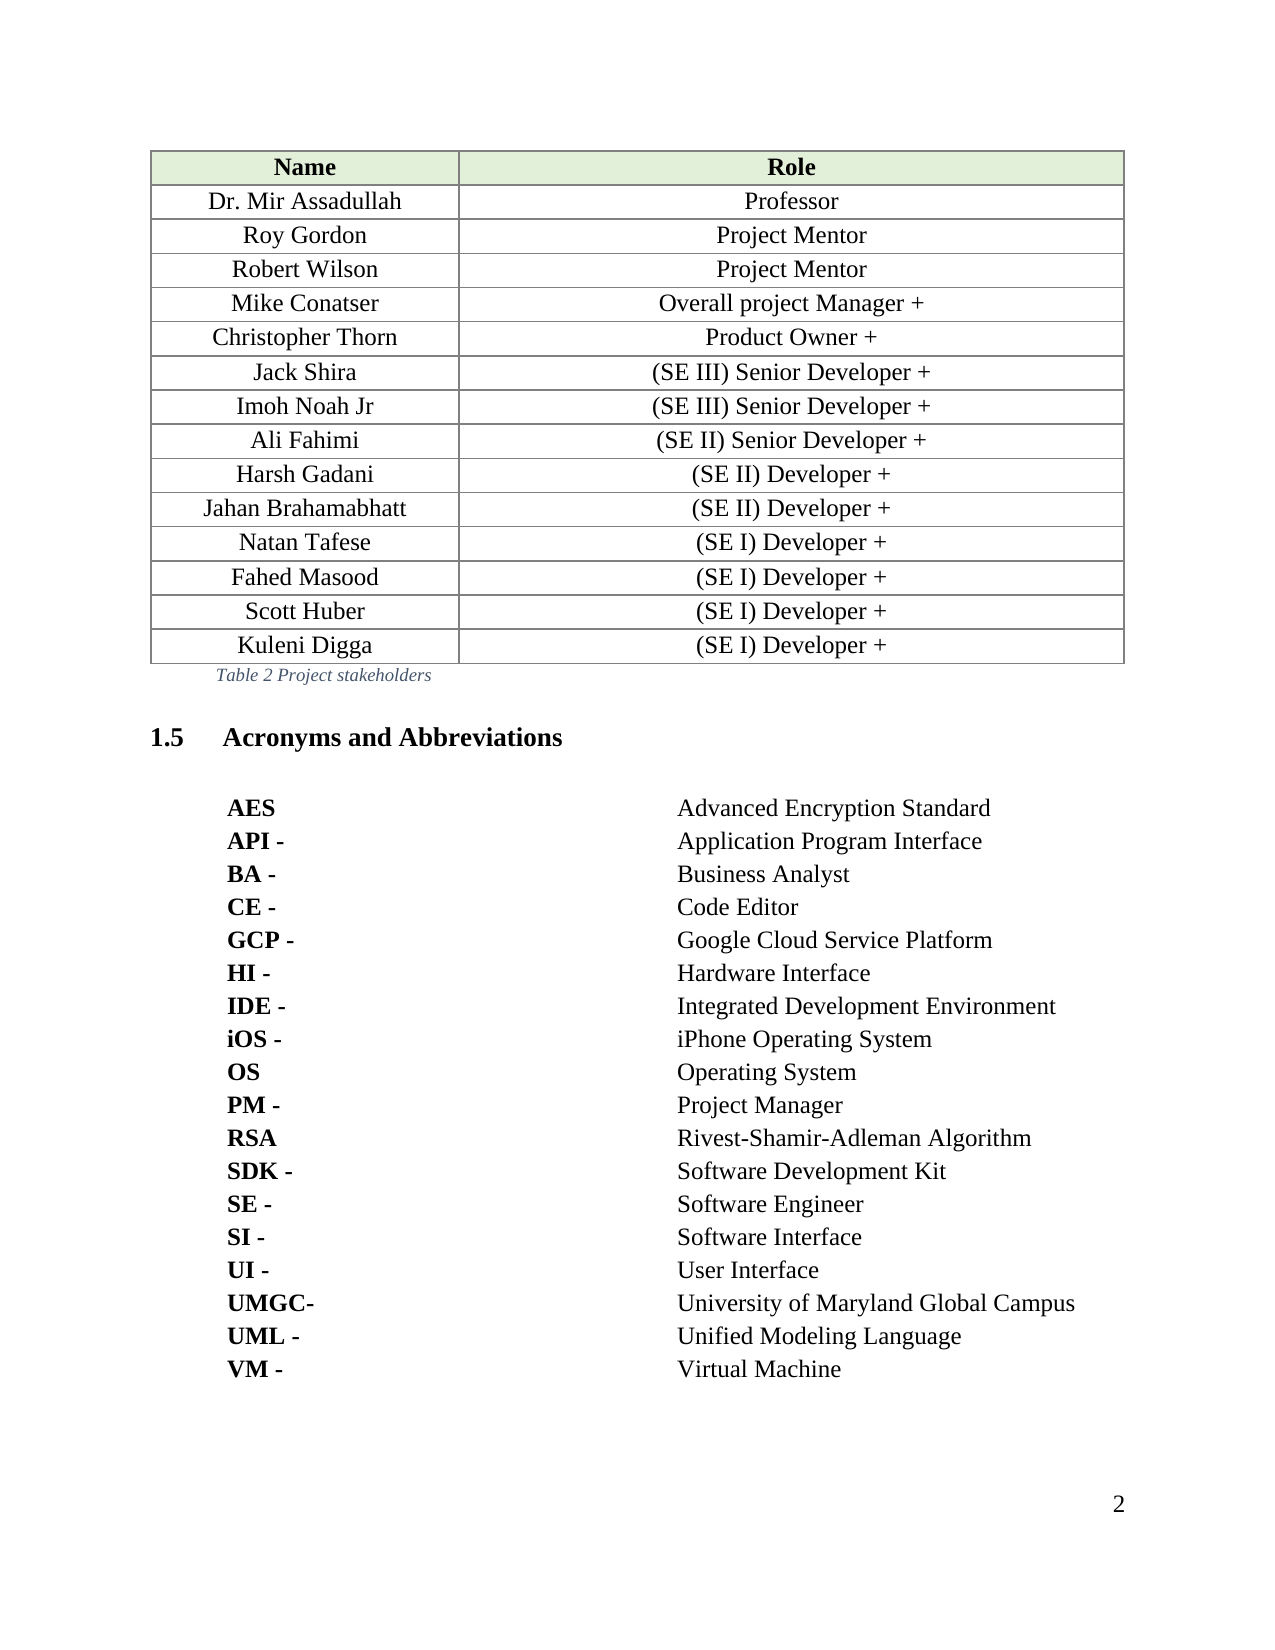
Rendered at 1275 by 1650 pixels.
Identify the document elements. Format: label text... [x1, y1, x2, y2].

table_cell Professor [460, 186, 1123, 218]
table_cell UMGC- [150, 1288, 600, 1321]
table_header AES [150, 793, 600, 826]
table_cell Application Program Interface [600, 826, 1087, 859]
table_cell Business Analyst [600, 859, 1087, 892]
table_cell Natan Tafese [152, 527, 458, 560]
table_cell BA - [150, 859, 600, 892]
table_cell SI - [150, 1222, 600, 1255]
table_cell PM - [150, 1090, 600, 1123]
table_header Role [460, 152, 1123, 184]
table_cell UI - [150, 1255, 600, 1288]
table_cell Integrated Development Environment [600, 991, 1087, 1024]
table_cell SE - [150, 1189, 600, 1222]
table_cell (SE III) Senior Developer + [460, 391, 1123, 423]
table_cell iOS - [150, 1024, 600, 1057]
table_cell Christopher Thorn [152, 322, 458, 355]
table_cell Software Interface [600, 1222, 1087, 1255]
table_cell RSA [150, 1123, 600, 1156]
table_cell Hardware Interface [600, 958, 1087, 991]
table_cell IDE - [150, 991, 600, 1024]
table_cell User Interface [600, 1255, 1087, 1288]
table_cell Fahed Masood [152, 562, 458, 594]
table_cell GCP - [150, 925, 600, 958]
table_cell University of Maryland Global Campus [600, 1288, 1087, 1321]
table_cell Unified Modeling Language [600, 1321, 1087, 1354]
table_cell VM - [150, 1354, 600, 1387]
table_cell Project Manager [600, 1090, 1087, 1123]
table_cell (SE III) Senior Developer + [460, 357, 1123, 389]
table_cell Harsh Gadani [152, 459, 458, 492]
table_cell Mike Conatser [152, 288, 458, 321]
table_cell Overall project Manager + [460, 288, 1123, 321]
table_cell iPhone Operating System [600, 1024, 1087, 1057]
table_cell Software Development Kit [600, 1156, 1087, 1189]
table_header Name [152, 152, 458, 184]
table_cell SDK - [150, 1156, 600, 1189]
table_cell Google Cloud Service Platform [600, 925, 1087, 958]
table_cell Ali Fahimi [152, 425, 458, 457]
table_cell (SE II) Developer + [460, 459, 1123, 492]
table_cell (SE I) Developer + [460, 596, 1123, 628]
table_cell Operating System [600, 1057, 1087, 1090]
table_header Advanced Encryption Standard [600, 793, 1087, 826]
table_cell API - [150, 826, 600, 859]
table_cell Code Editor [600, 892, 1087, 925]
table_cell (SE I) Developer + [460, 630, 1123, 662]
table_cell Product Owner + [460, 322, 1123, 355]
table_cell Scott Huber [152, 596, 458, 628]
table_cell OS [150, 1057, 600, 1090]
table_cell Kuleni Digga [152, 630, 458, 662]
table_cell Software Engineer [600, 1189, 1087, 1222]
table_cell Dr. Mir Assadullah [152, 186, 458, 218]
table_cell Virtual Machine [600, 1354, 1087, 1387]
table_cell Jahan Brahamabhatt [152, 493, 458, 526]
table_cell Project Mentor [460, 254, 1123, 287]
table_cell (SE I) Developer + [460, 527, 1123, 560]
table_cell Robert Wilson [152, 254, 458, 287]
table_cell (SE II) Developer + [460, 493, 1123, 526]
table_cell (SE I) Developer + [460, 562, 1123, 594]
table_cell (SE II) Senior Developer + [460, 425, 1123, 457]
table_cell Jack Shira [152, 357, 458, 389]
table_cell Project Mentor [460, 220, 1123, 252]
table_cell Imoh Noah Jr [152, 391, 458, 423]
table_cell HI - [150, 958, 600, 991]
table_cell CE - [150, 892, 600, 925]
subtitle Acronyms and Abbreviations [150, 721, 1125, 752]
table_cell UML - [150, 1321, 600, 1354]
table_cell Roy Gordon [152, 220, 458, 252]
table_cell Rivest-Shamir-Adleman Algorithm [600, 1123, 1087, 1156]
